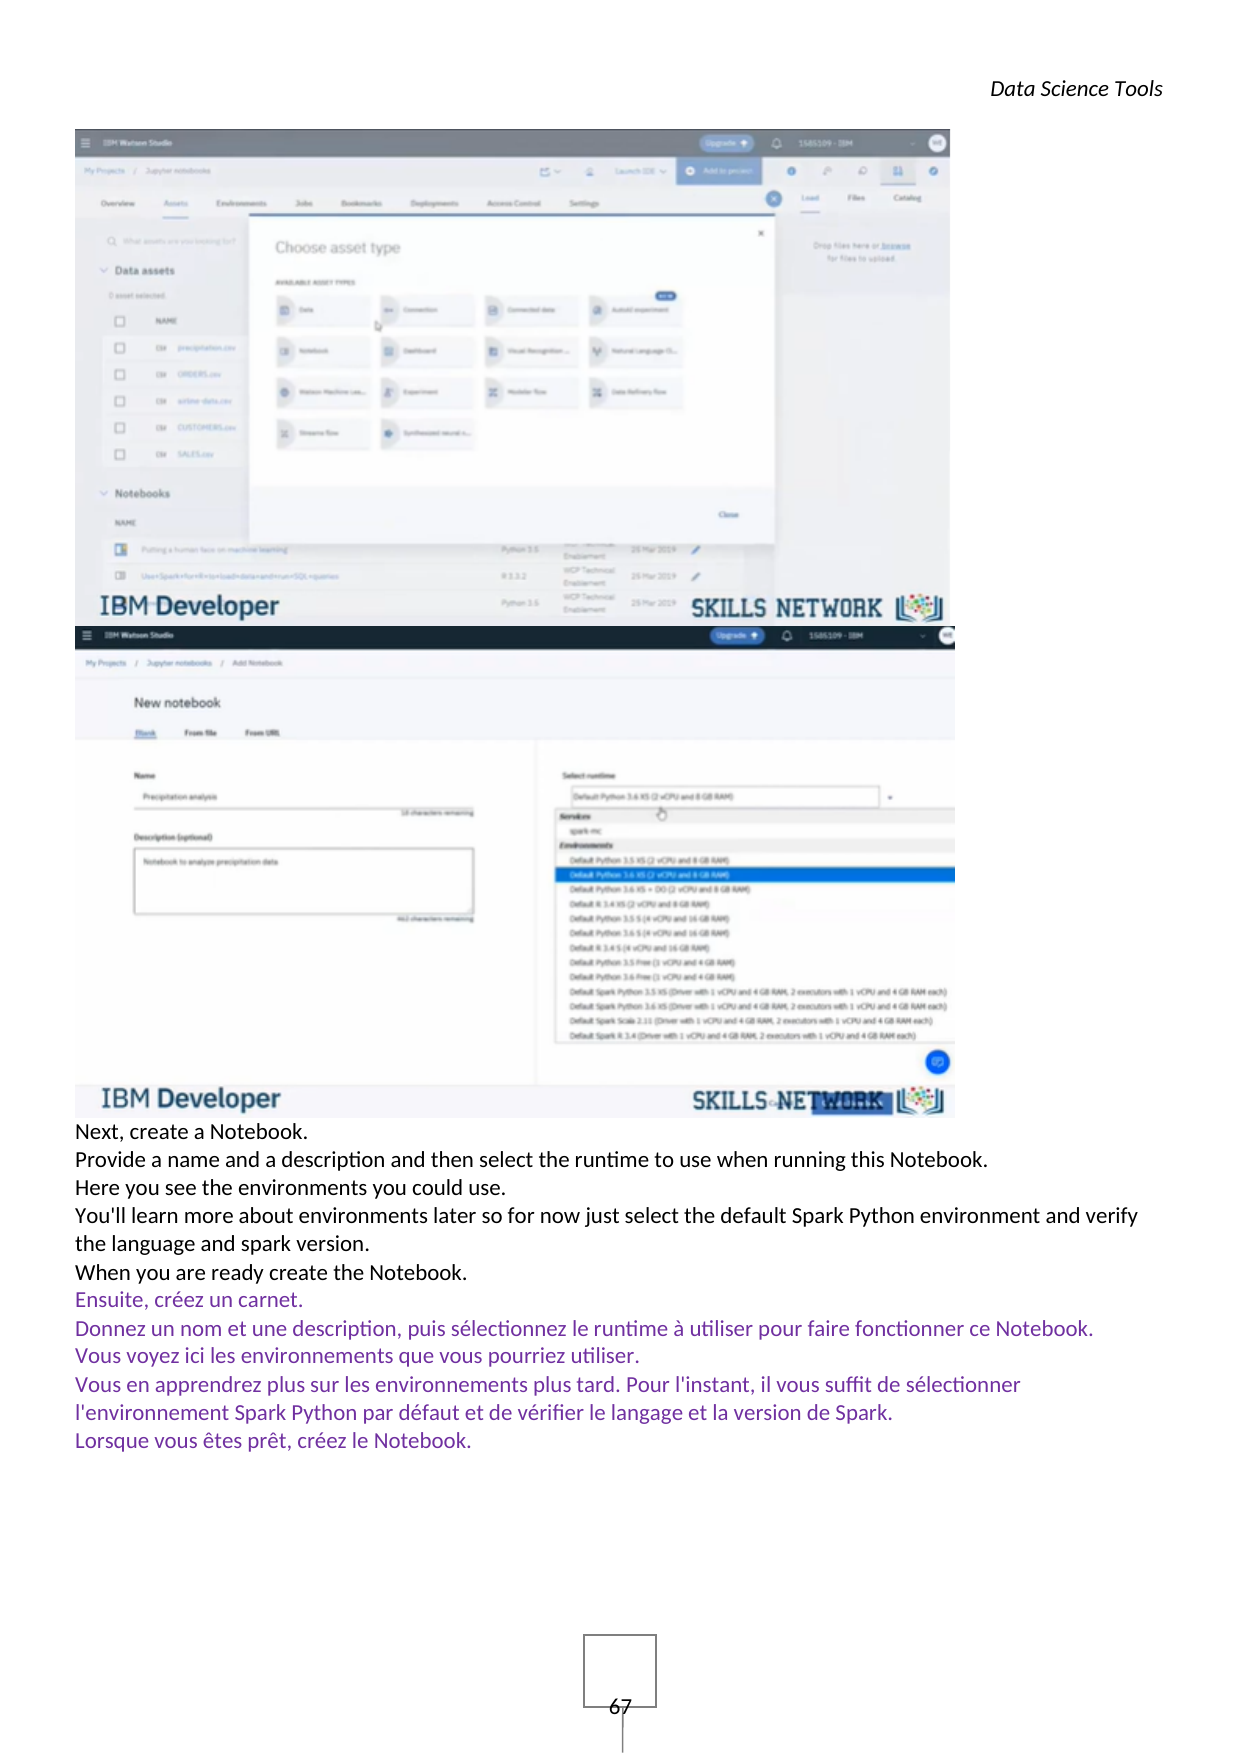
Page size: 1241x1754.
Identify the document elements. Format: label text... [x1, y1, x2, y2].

text Here you see the environments you could use. [75, 1173, 1165, 1202]
text Vous voyez ici les environnements que vous pourriez utiliser. [75, 1342, 1165, 1370]
picture [75, 129, 955, 1118]
text Provide a name and a description and then select the runtime to use when running this Notebook. [75, 1146, 1165, 1173]
text Donnez un nom et une description, puis sélectionnez le runtime à utiliser pour faire fonctionner ce Notebook. [75, 1314, 1165, 1342]
text Lorsque vous êtes prêt, créez le Notebook. [75, 1426, 1165, 1454]
text When you are ready create the Notebook. [75, 1258, 1165, 1286]
text You'll learn more about environments later so for now just select the default Spark Python environment and verify the language and spark version. [75, 1202, 1165, 1258]
text Next, create a Notebook. [75, 1117, 1165, 1146]
text Vous en apprendrez plus sur les environnements plus tard. Pour l'instant, il vous suffit de sélectionner l'environnement Spark Python par défaut et de vérifier le langage et la version de Spark. [75, 1370, 1165, 1426]
text Ensuite, créez un carnet. [75, 1286, 1165, 1314]
